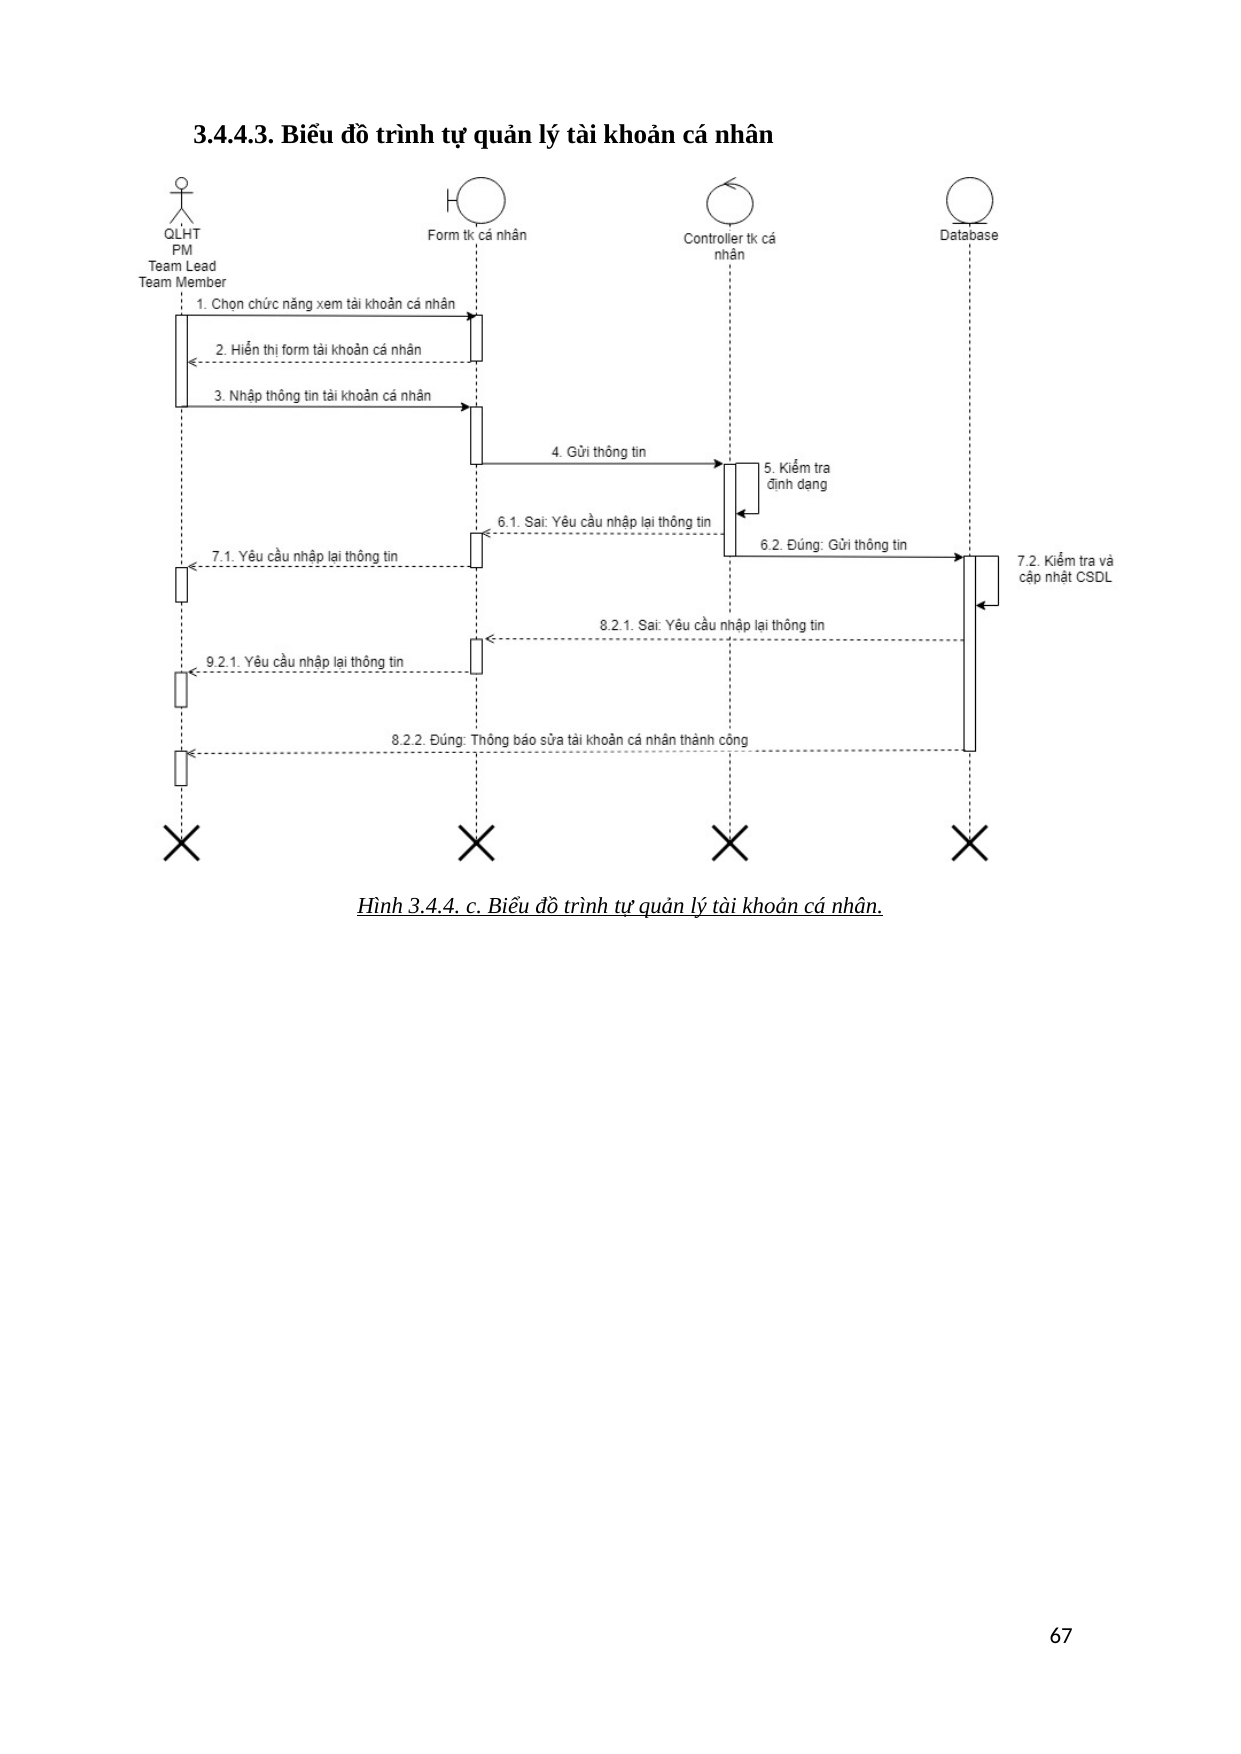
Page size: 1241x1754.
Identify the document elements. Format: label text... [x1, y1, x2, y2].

text Hình 3.4.4. c. Biểu đồ trình tự quản lý tài khoản cá nhân. [118, 892, 1122, 918]
picture [118, 177, 1123, 862]
subtitle 3.4.4.3. Biểu đồ trình tự quản lý tài khoản cá nhân [118, 118, 1122, 149]
